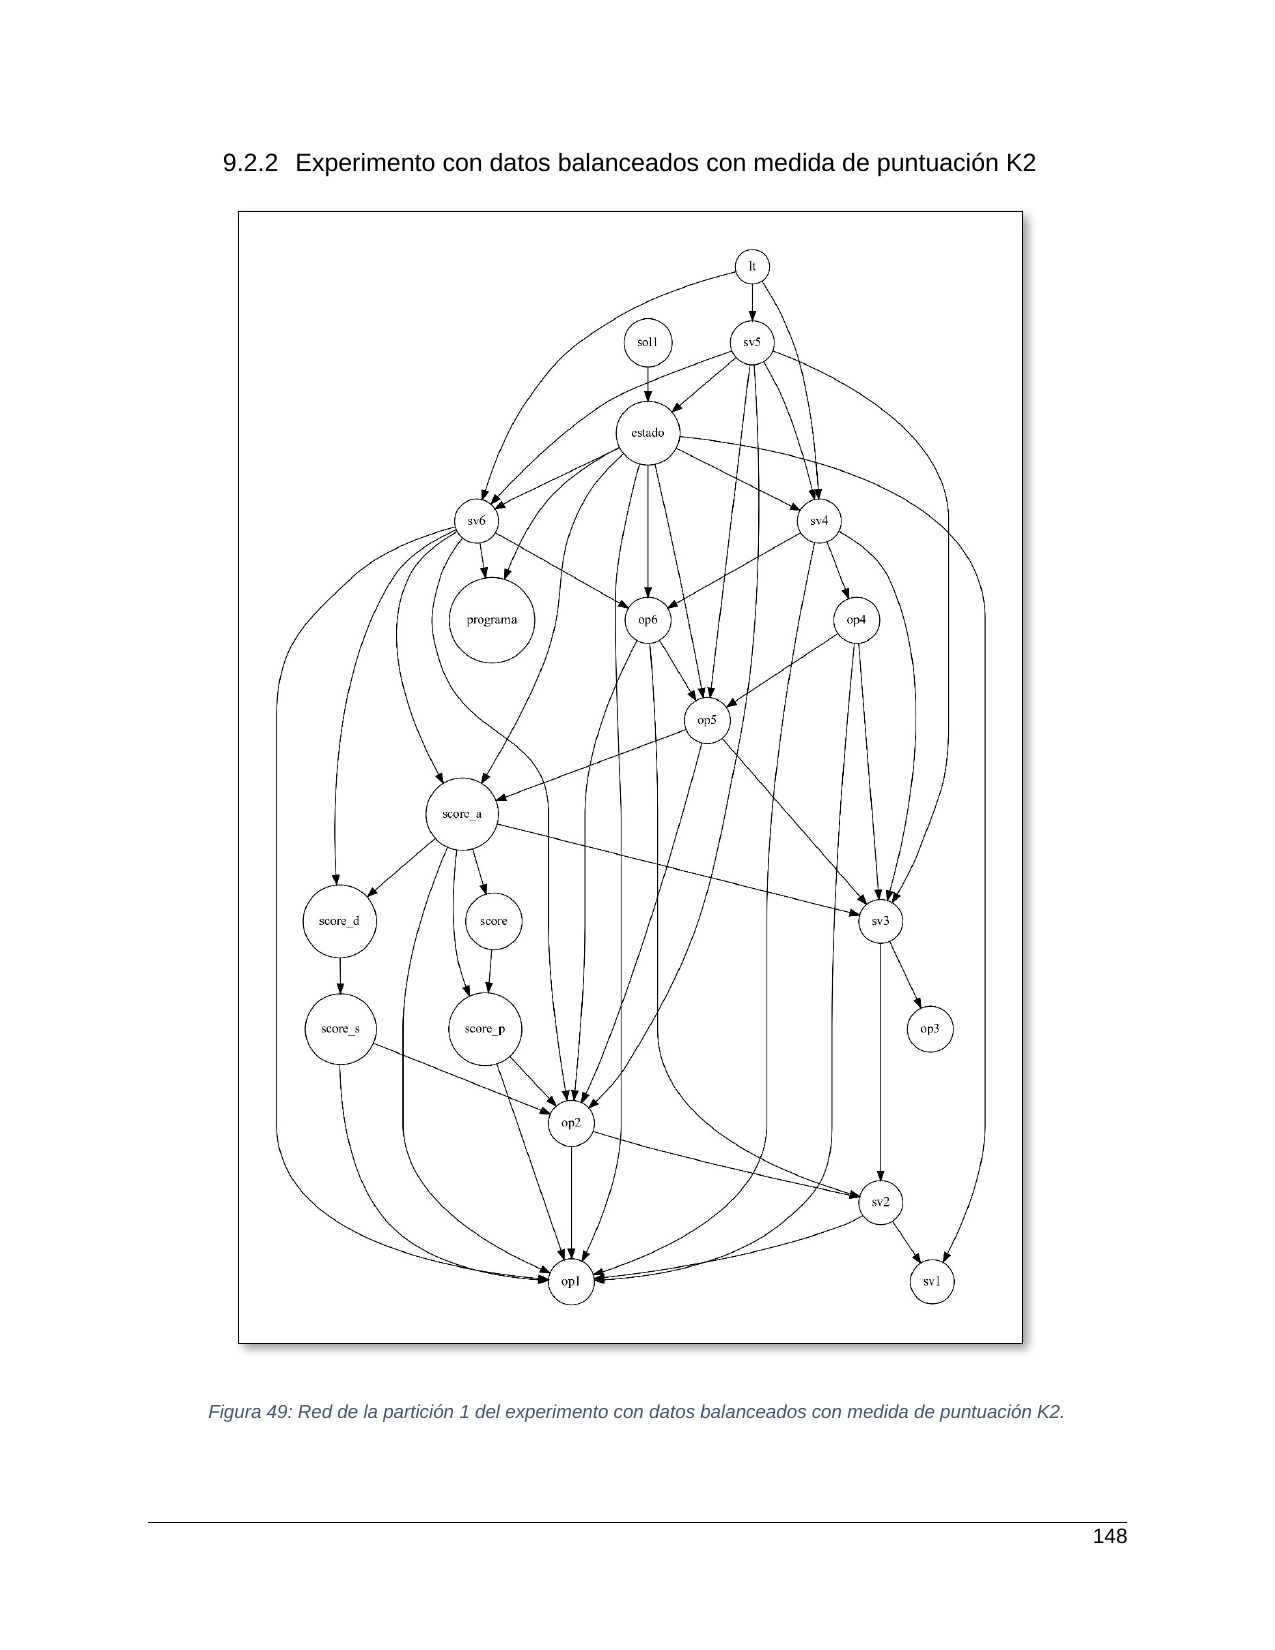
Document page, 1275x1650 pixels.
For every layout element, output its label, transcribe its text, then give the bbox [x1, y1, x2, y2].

picture [239, 212, 1022, 1343]
text Experimento con datos balanceados con medida de puntuación K2 [223, 148, 1127, 176]
text Figura : Red de la partición 1 del experimento con datos balanceados con medida de puntuación K2. [148, 1401, 1127, 1422]
